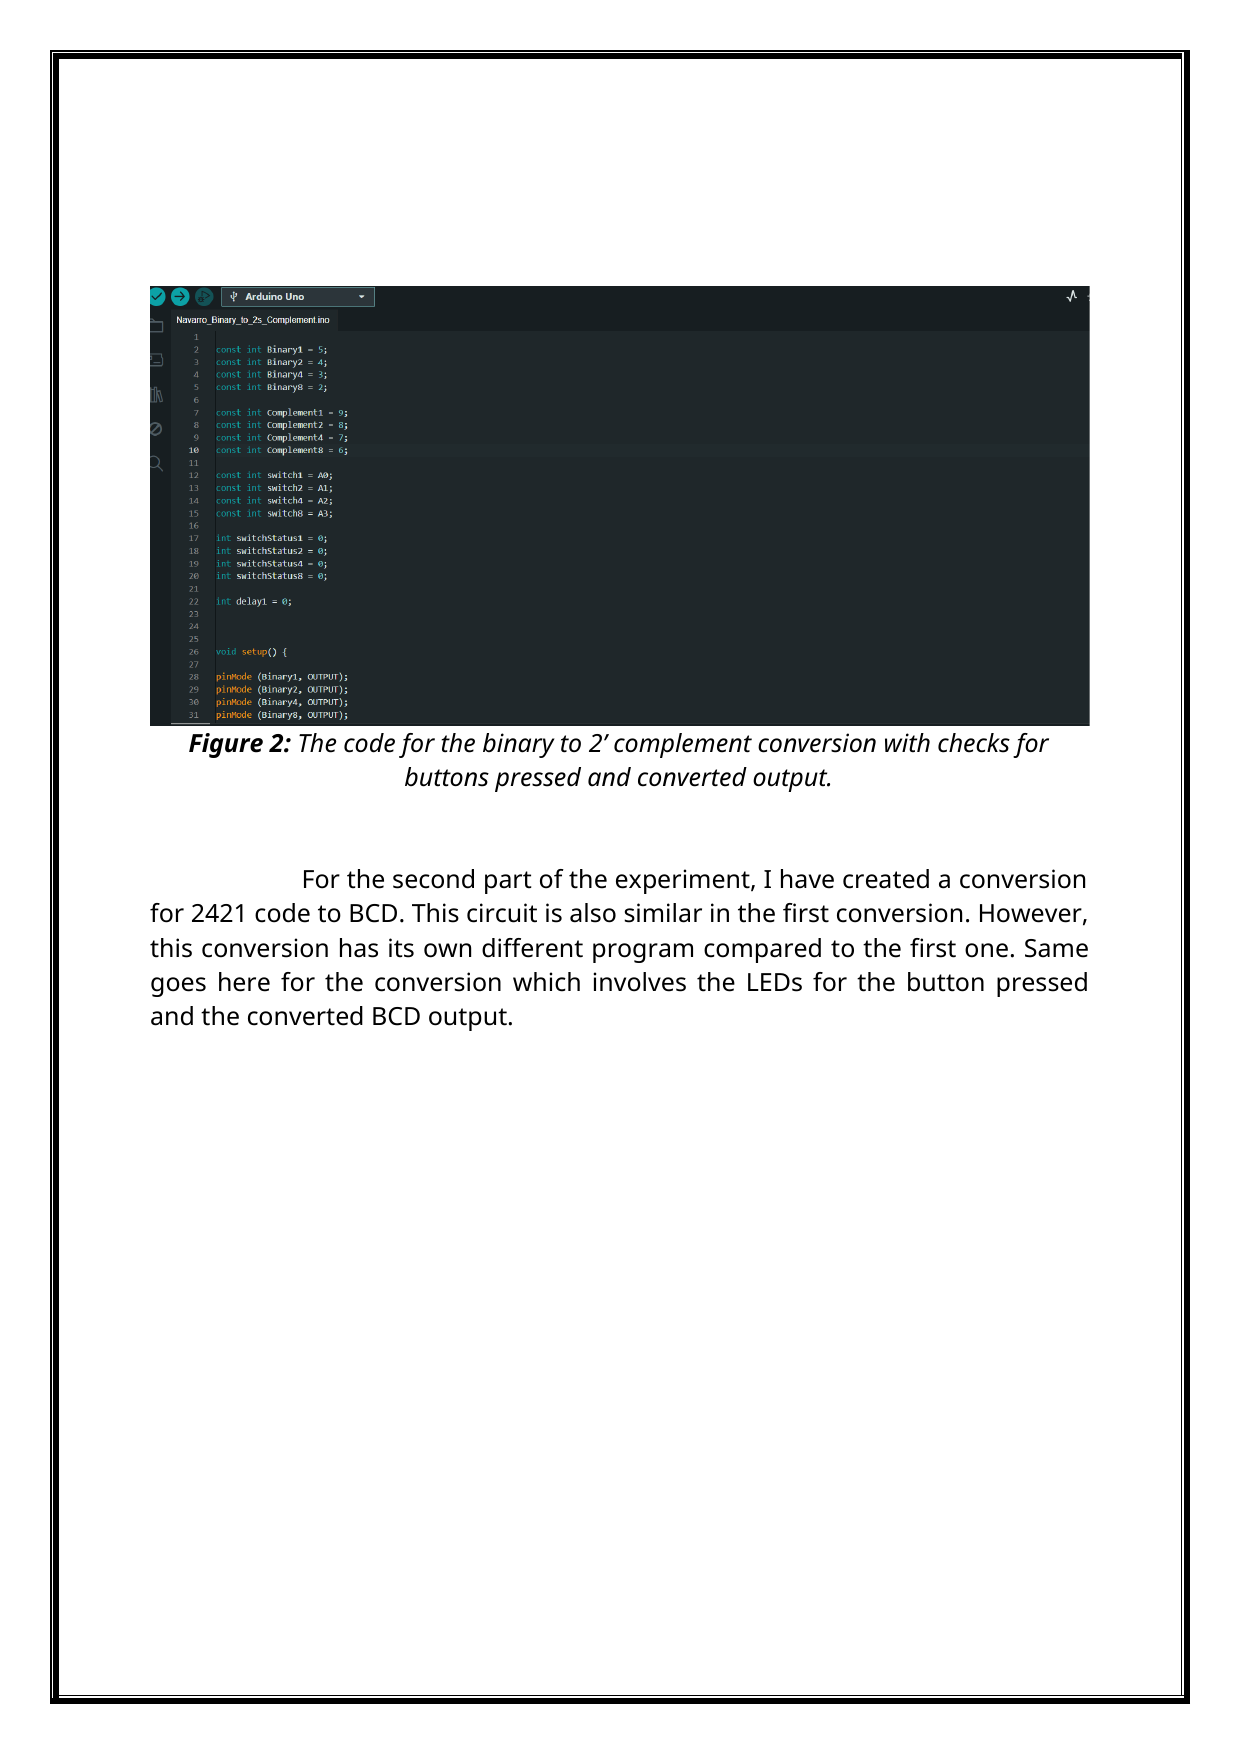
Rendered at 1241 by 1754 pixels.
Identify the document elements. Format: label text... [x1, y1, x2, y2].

text For the second part of the experiment, I have created a conversion for 2421 code to BCD. This circuit is also similar in the first conversion. However, this conversion has its own different program compared to the first one. Same goes here for the conversion which involves the LEDs for the button pressed and the converted BCD output. [150, 862, 1090, 1032]
text Figure 2: The code for the binary to 2’ complement conversion with checks for buttons pressed and converted output. [150, 726, 1090, 794]
picture [150, 286, 1090, 726]
